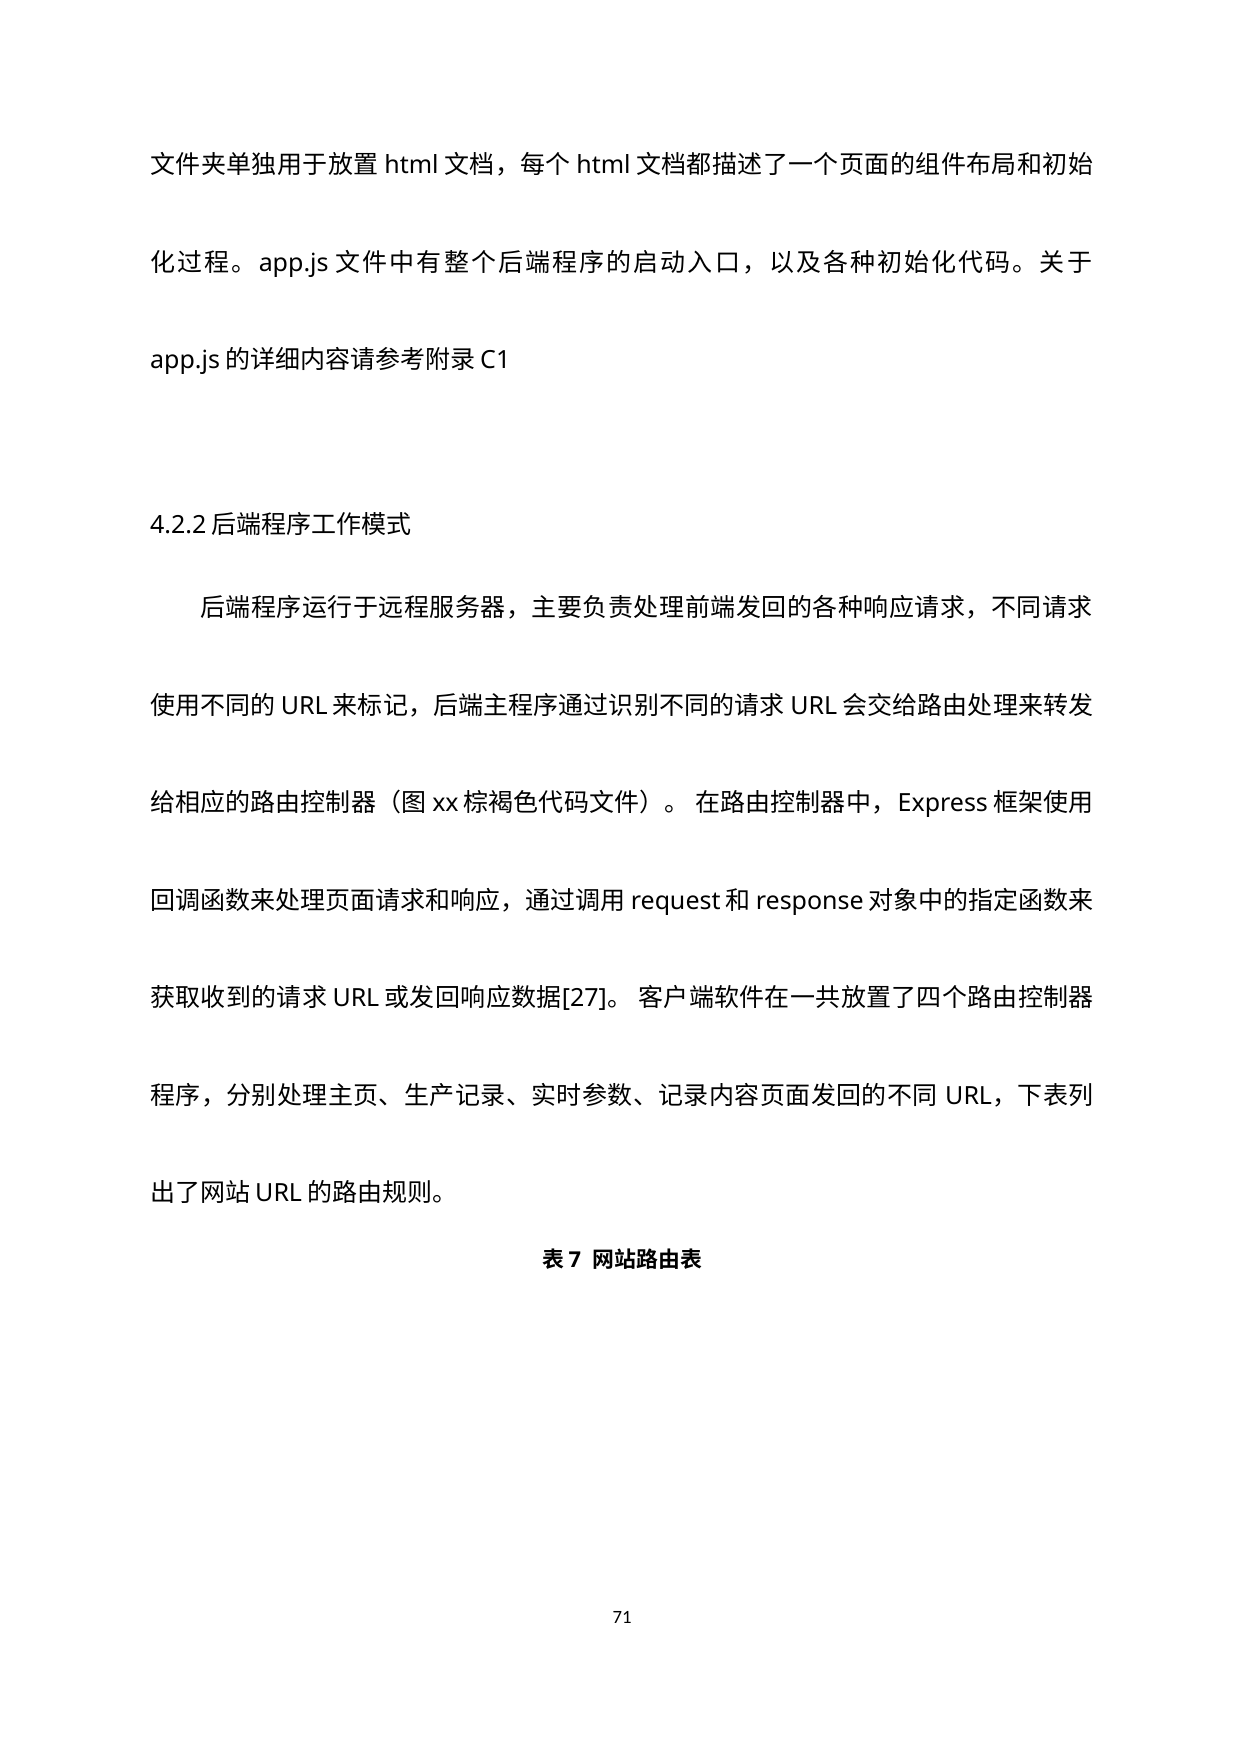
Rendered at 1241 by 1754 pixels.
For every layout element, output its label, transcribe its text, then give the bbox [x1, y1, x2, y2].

text 4.2.2后端程序工作模式 [150, 490, 1094, 555]
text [150, 130, 1094, 390]
text 后端程序运行于远程服务器，主要负责处理前端发回的各种响应请求，不同请求使用不同的URL来标记，后端主程序通过识别不同的请求URL会交给路由处理来转发给相应的路由控制器（图xx棕褐色代码文件）。 在路由控制器中，Express框架使用回调函数来处理页面请求和响应，通过调用request和response对象中的指定函数来获取收到的请求URL或发回响应数据[27]。 客户端软件在一共放置了四个路由控制器程序，分别处理主页、生产记录、实时参数、记录内容页面发回的不同URL，下表列出了网站URL的路由规则。 [150, 573, 1094, 1223]
text 表7 网站路由表 [150, 1242, 1094, 1274]
